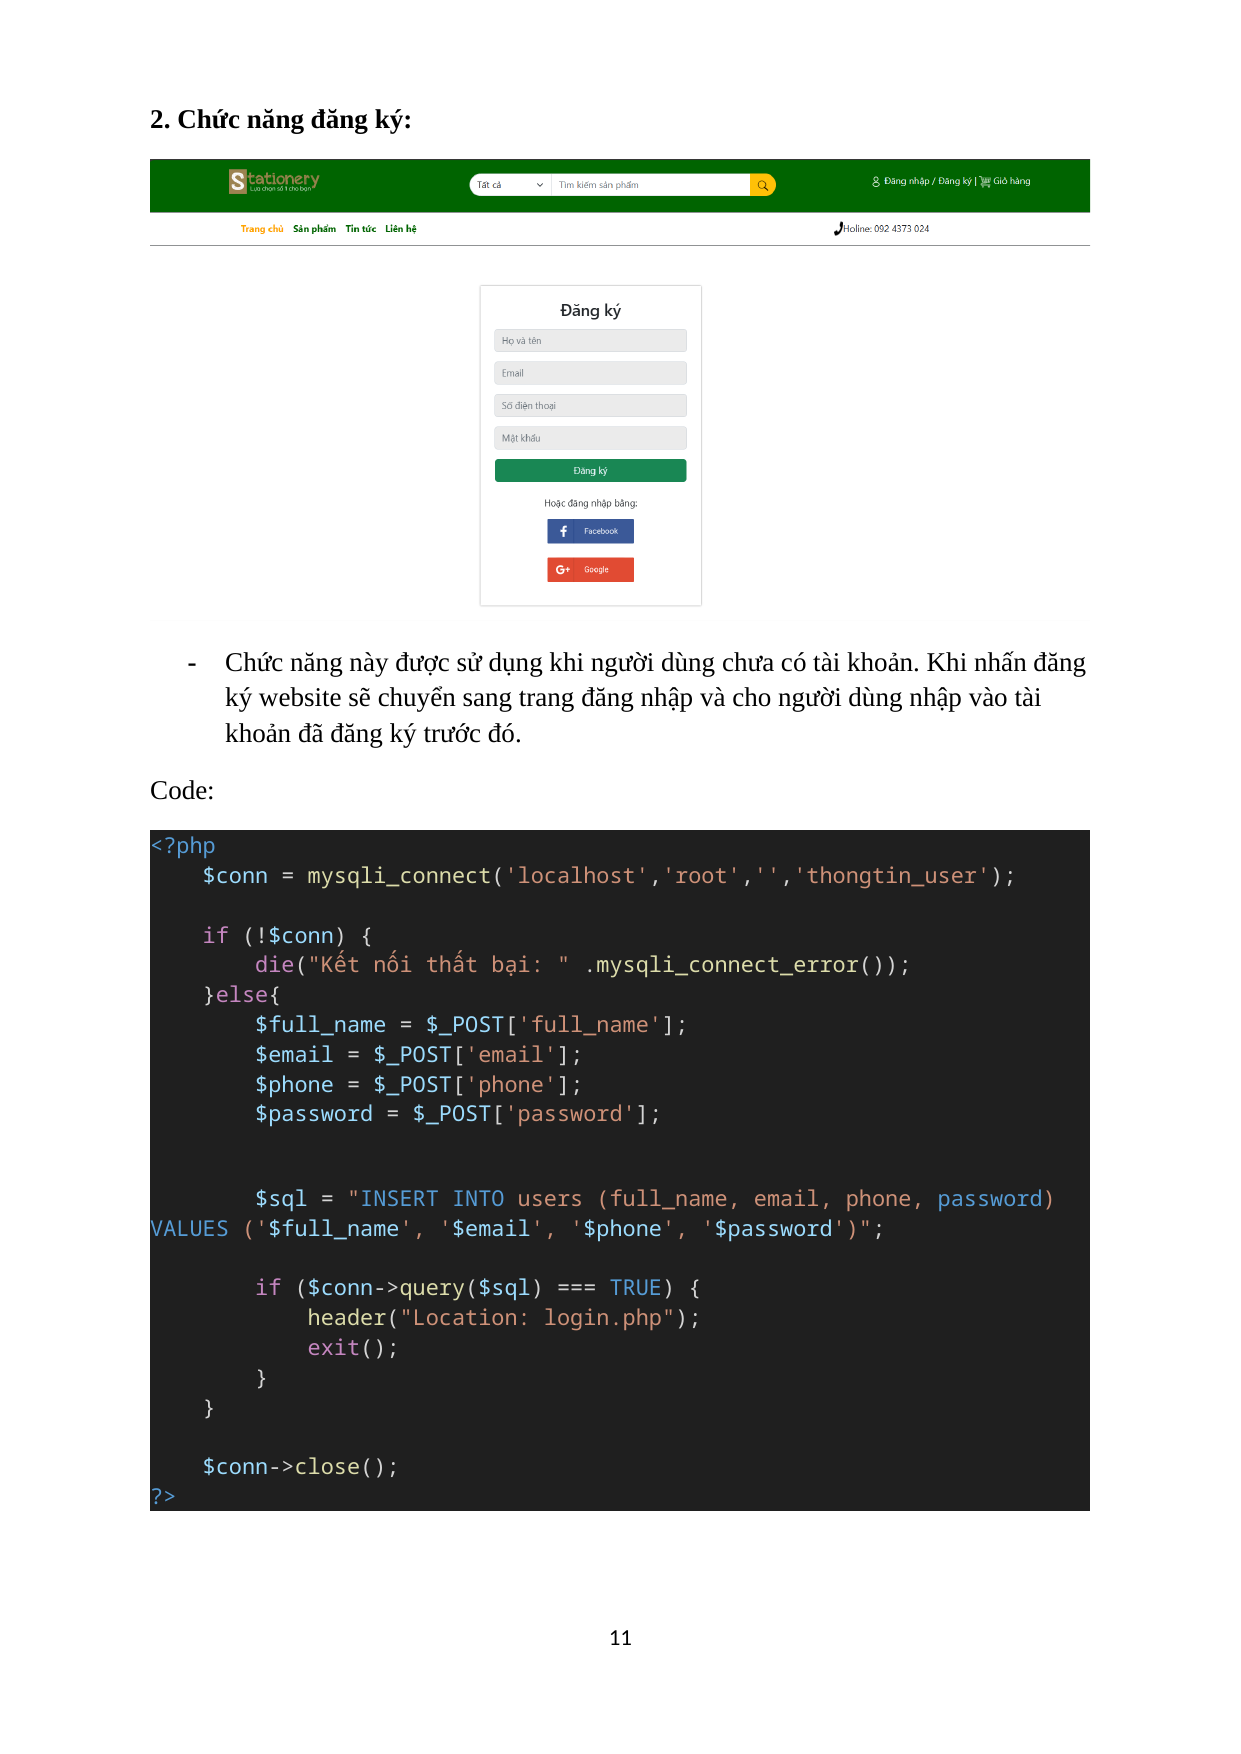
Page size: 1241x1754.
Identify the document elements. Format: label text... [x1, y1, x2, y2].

text if (!$conn) { [150, 920, 1090, 949]
text die("Kết nối thất bại: " .mysqli_connect_error()); [150, 949, 1090, 979]
text $conn = mysqli_connect('localhost','root','','thongtin_user'); [150, 860, 1090, 890]
text $phone = $_POST['phone']; [150, 1069, 1090, 1098]
text exit(); [150, 1332, 1090, 1362]
text <?php [150, 830, 1090, 860]
list Chức năng này được sử dụng khi người dùng chưa có tài khoản. Khi nhấn đăng ký website sẽ chuyển sang trang đăng nhập và cho người dùng nhập vào tài khoản đã đăng ký trước đó. [187, 646, 1090, 748]
text $email = $_POST['email']; [150, 1039, 1090, 1069]
text $full_name = $_POST['full_name']; [150, 1009, 1090, 1039]
text if ($conn->query($sql) === TRUE) { [150, 1272, 1090, 1302]
text ?> [150, 1481, 1090, 1511]
text } [150, 1392, 1090, 1421]
picture [150, 159, 1091, 621]
text Code: [150, 774, 1090, 805]
text $sql = "INSERT INTO users (full_name, email, phone, password) VALUES ('$full_name', '$email', '$phone', '$password')"; [150, 1183, 1090, 1243]
text } [150, 1362, 1090, 1392]
text $password = $_POST['password']; [150, 1098, 1090, 1128]
text $conn->close(); [150, 1451, 1090, 1481]
text header("Location: login.php"); [150, 1302, 1090, 1332]
text }else{ [150, 979, 1090, 1009]
text 2. Chức năng đăng ký: [150, 103, 1090, 134]
